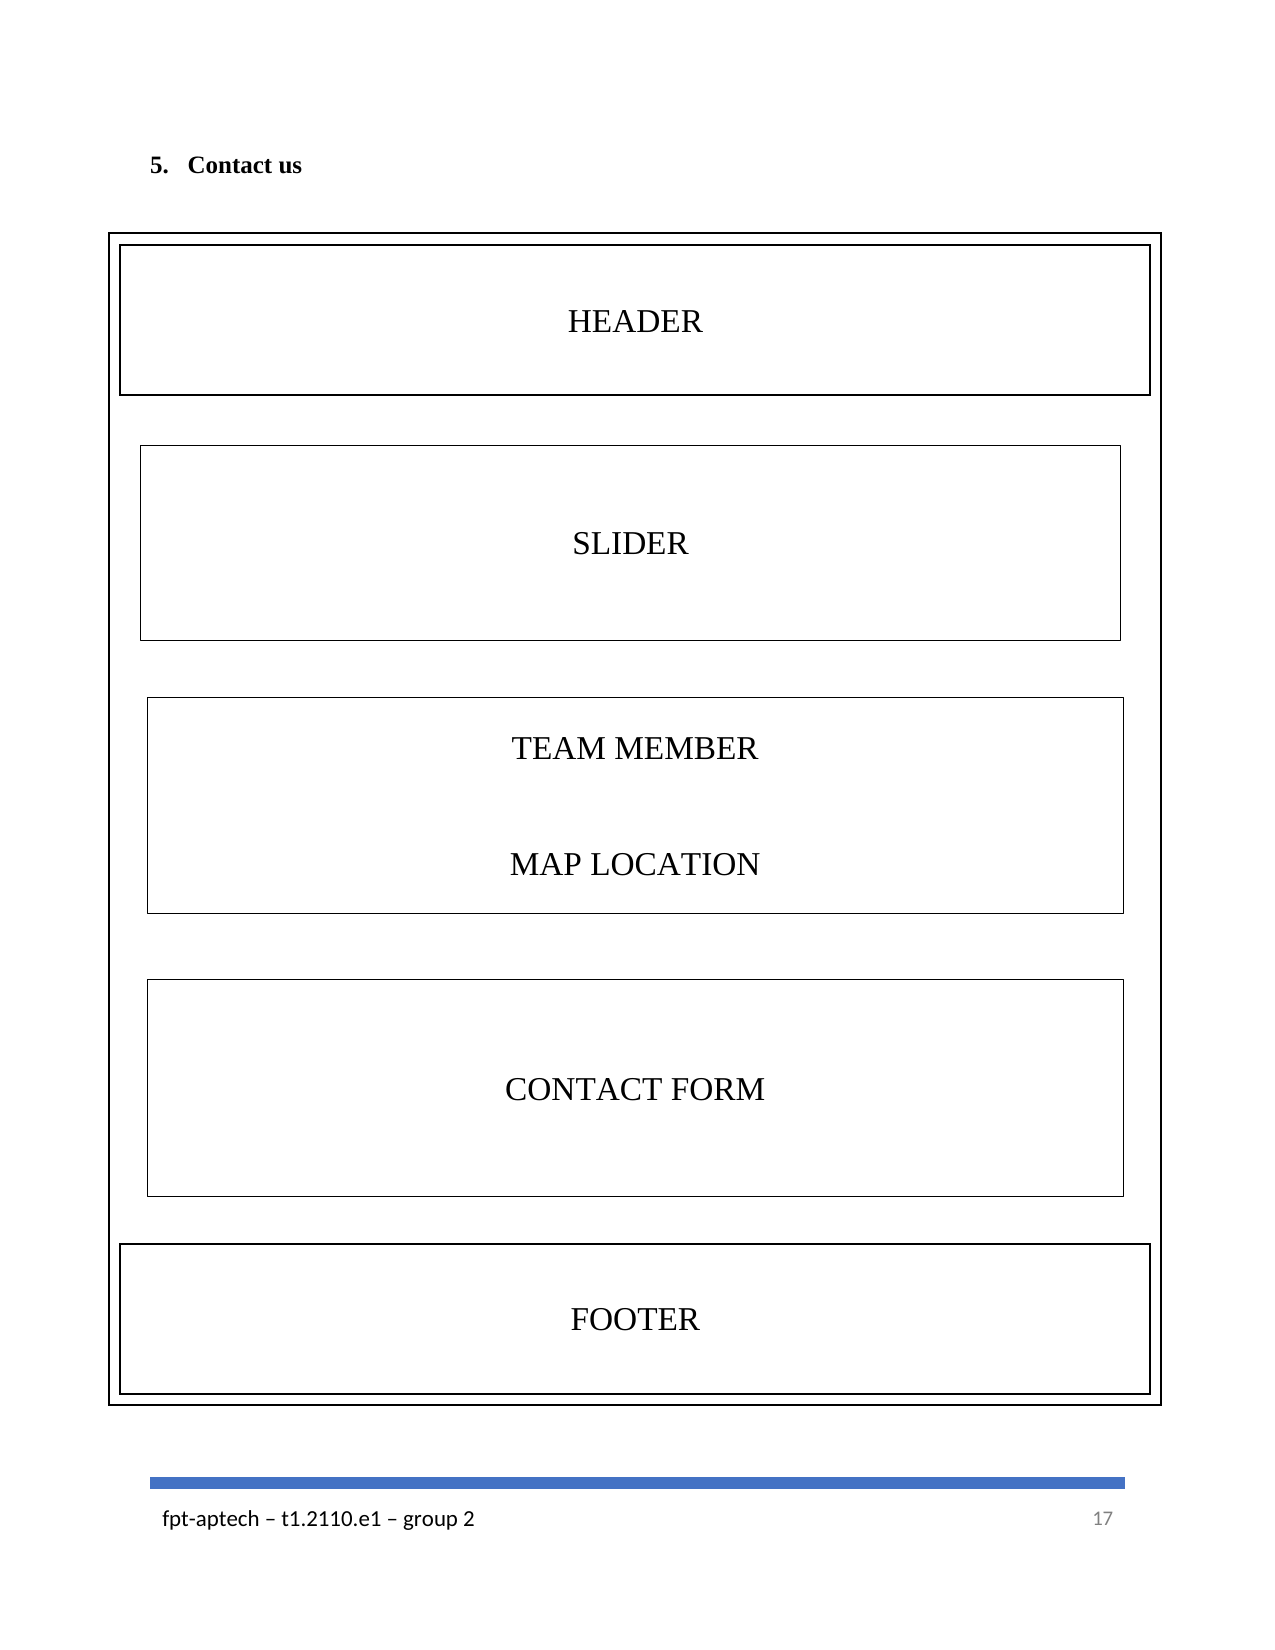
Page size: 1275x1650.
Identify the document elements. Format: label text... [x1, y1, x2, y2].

list Contact us [150, 150, 1125, 179]
